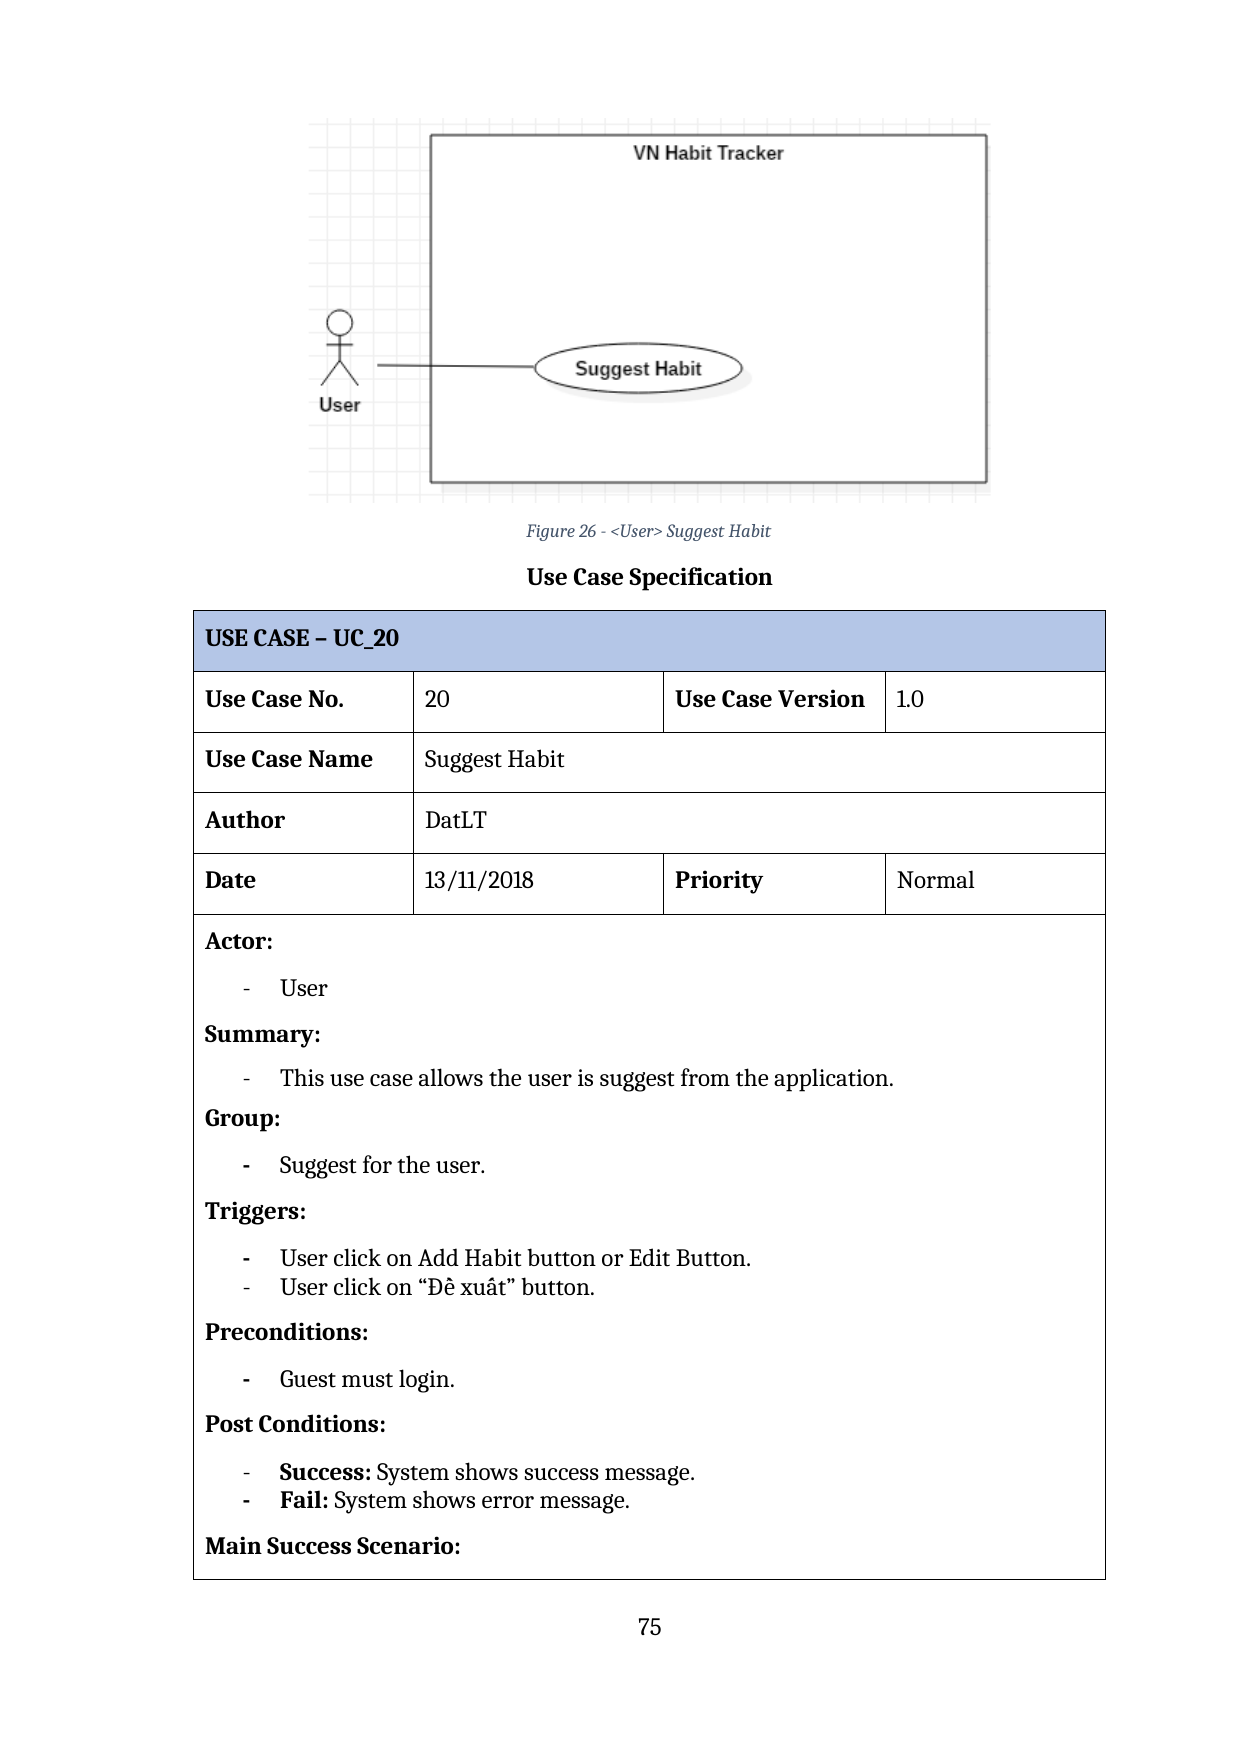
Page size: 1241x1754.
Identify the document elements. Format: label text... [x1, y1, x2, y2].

table_cell 1.0 [886, 672, 1105, 732]
table_cell 20 [414, 672, 663, 732]
table_header USE CASE – UC_20 [194, 611, 1105, 671]
table_cell DatLT [414, 793, 1105, 853]
table_cell Author [194, 793, 413, 853]
table_cell Suggest Habit [414, 733, 1105, 792]
table_cell 13/11/2018 [414, 854, 663, 913]
table_cell Use Case Name [194, 733, 413, 792]
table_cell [194, 915, 1105, 1579]
table_cell Use Case No. [194, 672, 413, 732]
list Use Case Specification [177, 563, 1122, 592]
table_cell Priority [664, 854, 885, 913]
table_cell Use Case Version [664, 672, 885, 732]
table_cell Date [194, 854, 413, 913]
picture [308, 118, 991, 503]
table_cell Normal [886, 854, 1105, 913]
